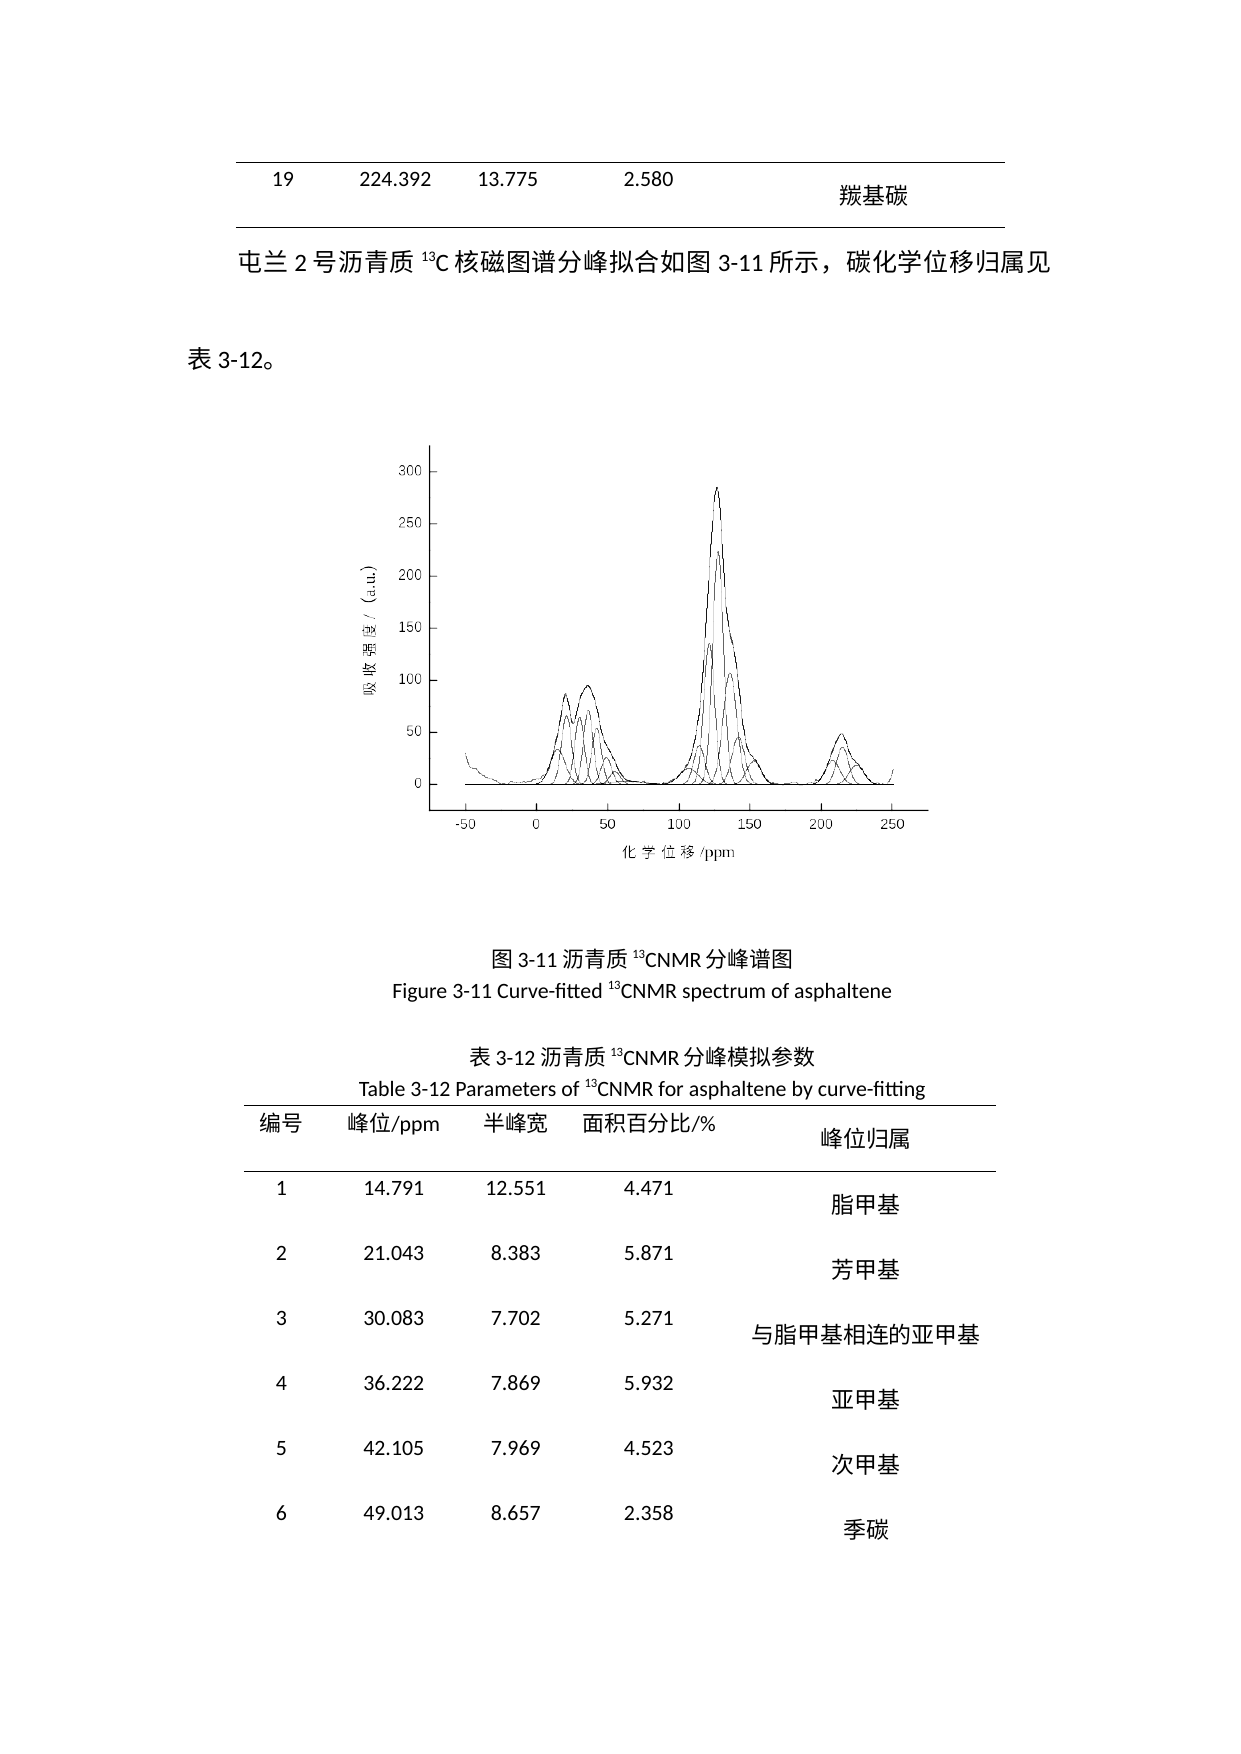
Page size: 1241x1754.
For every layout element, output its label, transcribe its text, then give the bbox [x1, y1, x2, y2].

table_cell 36.222 [319, 1367, 469, 1432]
table_cell 49.013 [319, 1497, 469, 1562]
table_header 编号 [244, 1106, 319, 1171]
table_cell 脂甲基 [735, 1172, 996, 1237]
table_cell 2.358 [563, 1497, 735, 1562]
text Figure 3-11 Curve-fitted 13CNMR spectrum of asphaltene [187, 974, 1053, 1007]
table_cell 224.392 [330, 163, 461, 227]
table_cell 13.775 [461, 163, 554, 227]
table_header 峰位归属 [735, 1106, 996, 1171]
table_cell 5.871 [563, 1237, 735, 1302]
table_cell 芳甲基 [735, 1237, 996, 1302]
text Table 3-12 Parameters of 13CNMR for asphaltene by curve-fitting [187, 1072, 1053, 1104]
table_cell 季碳 [735, 1497, 996, 1562]
table_cell 羰基碳 [742, 163, 1004, 227]
table_cell 12.551 [469, 1172, 562, 1237]
table_cell 4.471 [563, 1172, 735, 1237]
table_cell 8.383 [469, 1237, 562, 1302]
table_cell 42.105 [319, 1432, 469, 1497]
table_cell 19 [236, 163, 329, 227]
table_cell 7.969 [469, 1432, 562, 1497]
table_cell 5.932 [563, 1367, 735, 1432]
text 表3-12 沥青质13CNMR分峰模拟参数 [187, 1039, 1053, 1072]
table_cell 5.271 [563, 1302, 735, 1367]
table_cell 8.657 [469, 1497, 562, 1562]
table_cell 与脂甲基相连的亚甲基 [735, 1302, 996, 1367]
table_cell 30.083 [319, 1302, 469, 1367]
table_cell 21.043 [319, 1237, 469, 1302]
table_cell 3 [244, 1302, 319, 1367]
table_cell 2.580 [554, 163, 742, 227]
text 屯兰2号沥青质13C核磁图谱分峰拟合如图3-11所示，碳化学位移归属见表3-12。 [187, 228, 1053, 391]
table_cell 7.869 [469, 1367, 562, 1432]
table_cell 6 [244, 1497, 319, 1562]
table_cell 5 [244, 1432, 319, 1497]
table_cell 次甲基 [735, 1432, 996, 1497]
table_cell 14.791 [319, 1172, 469, 1237]
table_cell 亚甲基 [735, 1367, 996, 1432]
table_header 峰位/ppm [319, 1106, 469, 1171]
table_header 面积百分比/% [563, 1106, 735, 1171]
table_header 半峰宽 [469, 1106, 562, 1171]
table_cell 4 [244, 1367, 319, 1432]
text 图3-11 沥青质13CNMR分峰谱图 [187, 942, 1053, 974]
table_cell 1 [244, 1172, 319, 1237]
table_cell 7.702 [469, 1302, 562, 1367]
table_cell 2 [244, 1237, 319, 1302]
table_cell 4.523 [563, 1432, 735, 1497]
